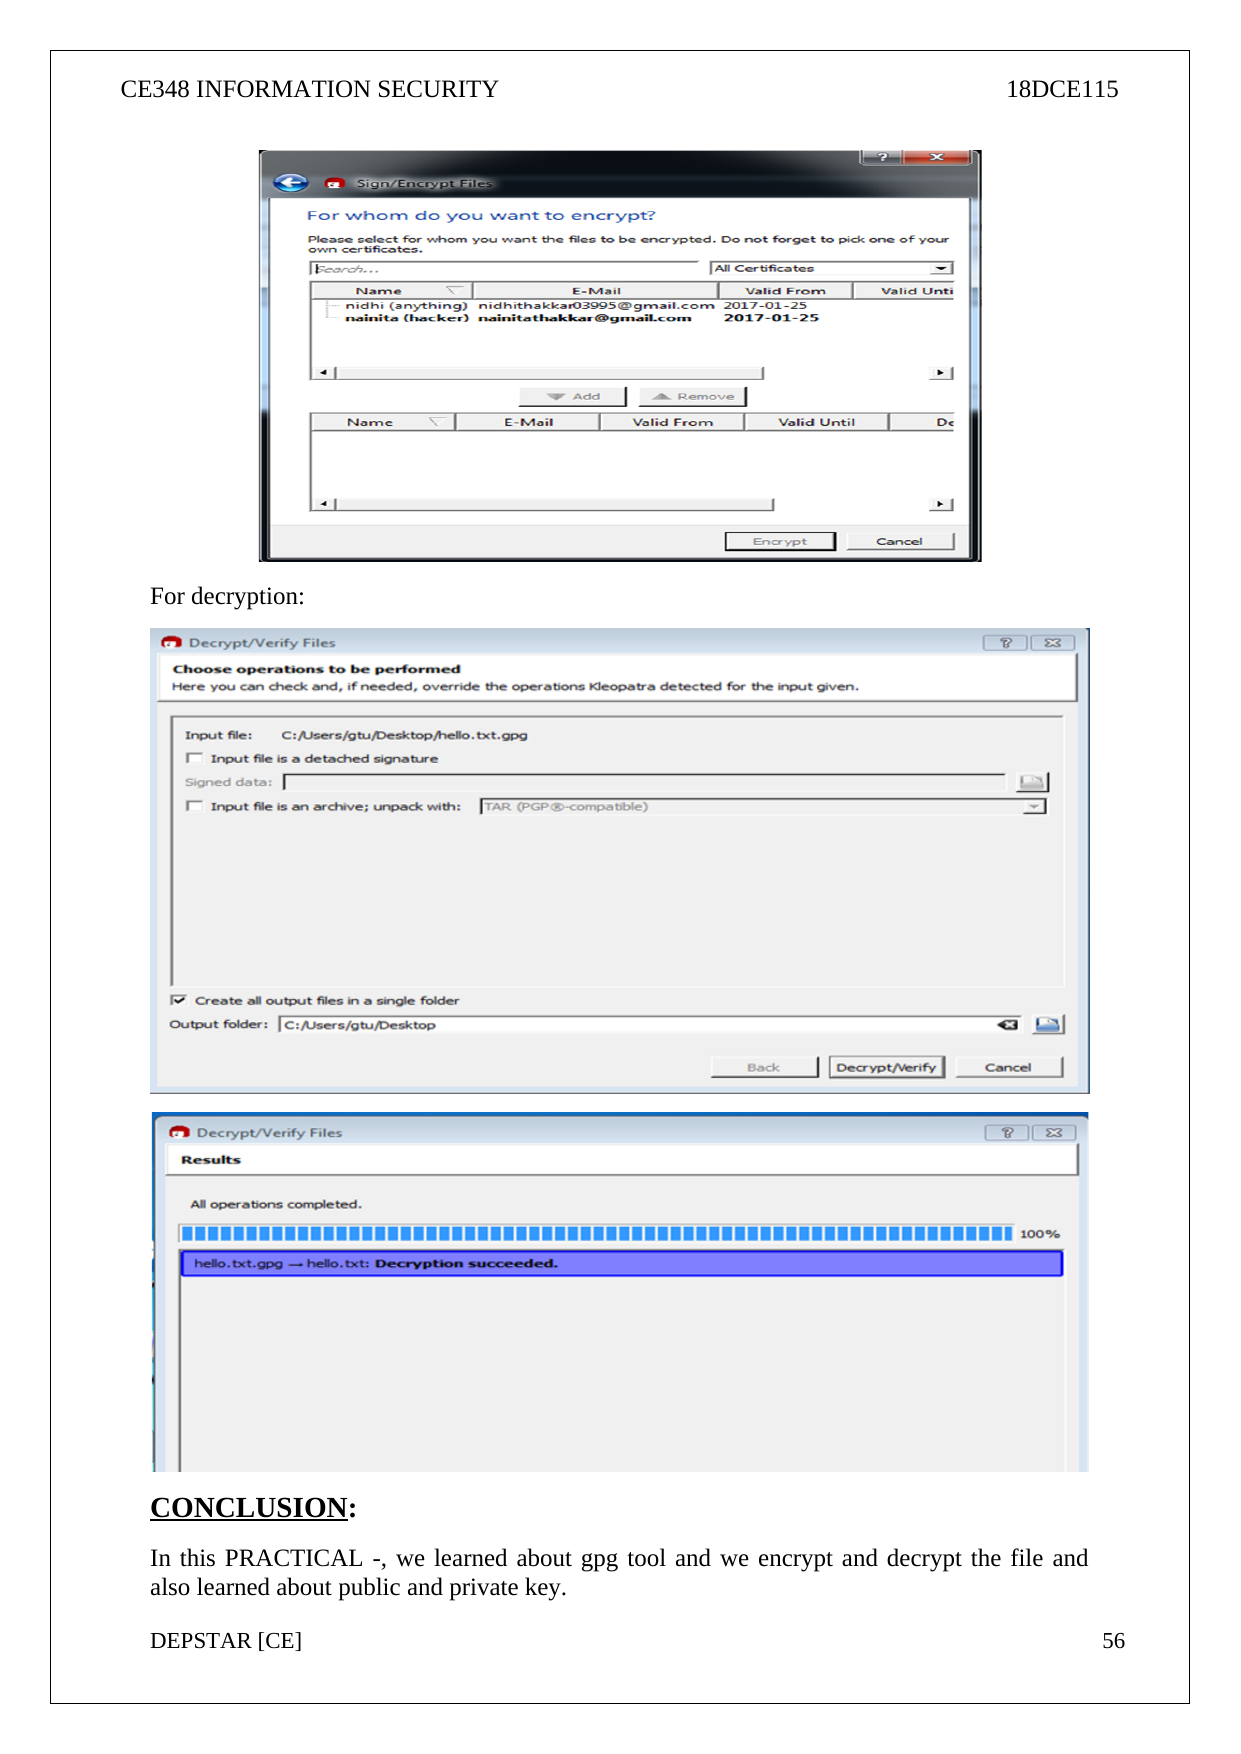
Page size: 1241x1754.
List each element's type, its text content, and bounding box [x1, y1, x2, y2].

text CONCLUSION: [150, 1490, 1090, 1524]
picture [258, 150, 982, 562]
picture [151, 1112, 1089, 1472]
text In this PRACTICAL -, we learned about gpg tool and we encrypt and decrypt the file and also learned about public and private key. [150, 1543, 1090, 1601]
text For decryption: [150, 581, 1090, 609]
picture [150, 628, 1090, 1094]
